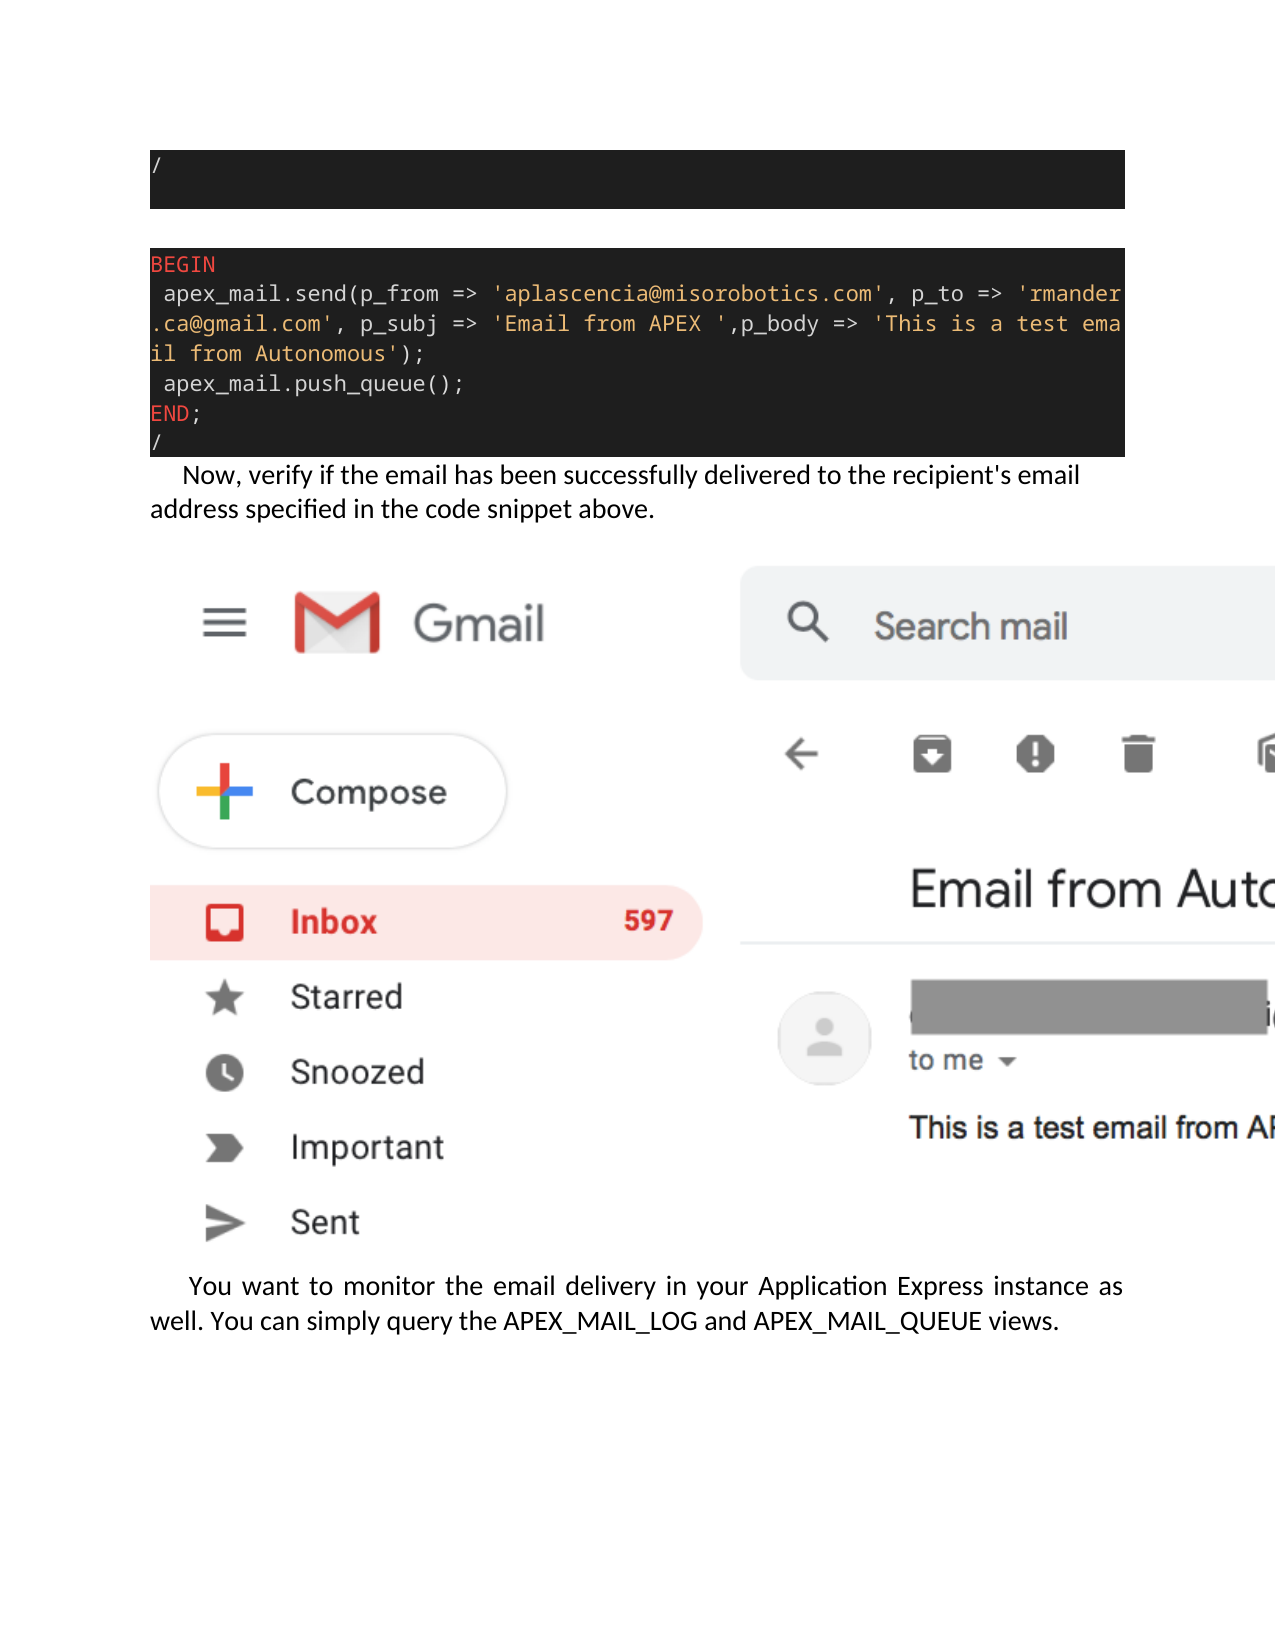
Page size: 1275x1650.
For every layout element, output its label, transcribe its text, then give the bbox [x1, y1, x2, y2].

picture [150, 560, 1275, 1264]
text  Now, verify if the email has been successfully delivered to the recipient's email address specified in the code snippet above. [150, 457, 1125, 560]
text BEGIN [150, 248, 1125, 278]
text apex_mail.push_queue(); [150, 368, 1125, 397]
text / [150, 150, 1125, 180]
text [150, 278, 1125, 368]
text  You want to monitor the email delivery in your Application Express instance as well. You can simply query the APEX_MAIL_LOG and APEX_MAIL_QUEUE views. [150, 1268, 1125, 1337]
text / [150, 427, 1125, 457]
text END; [150, 397, 1125, 427]
